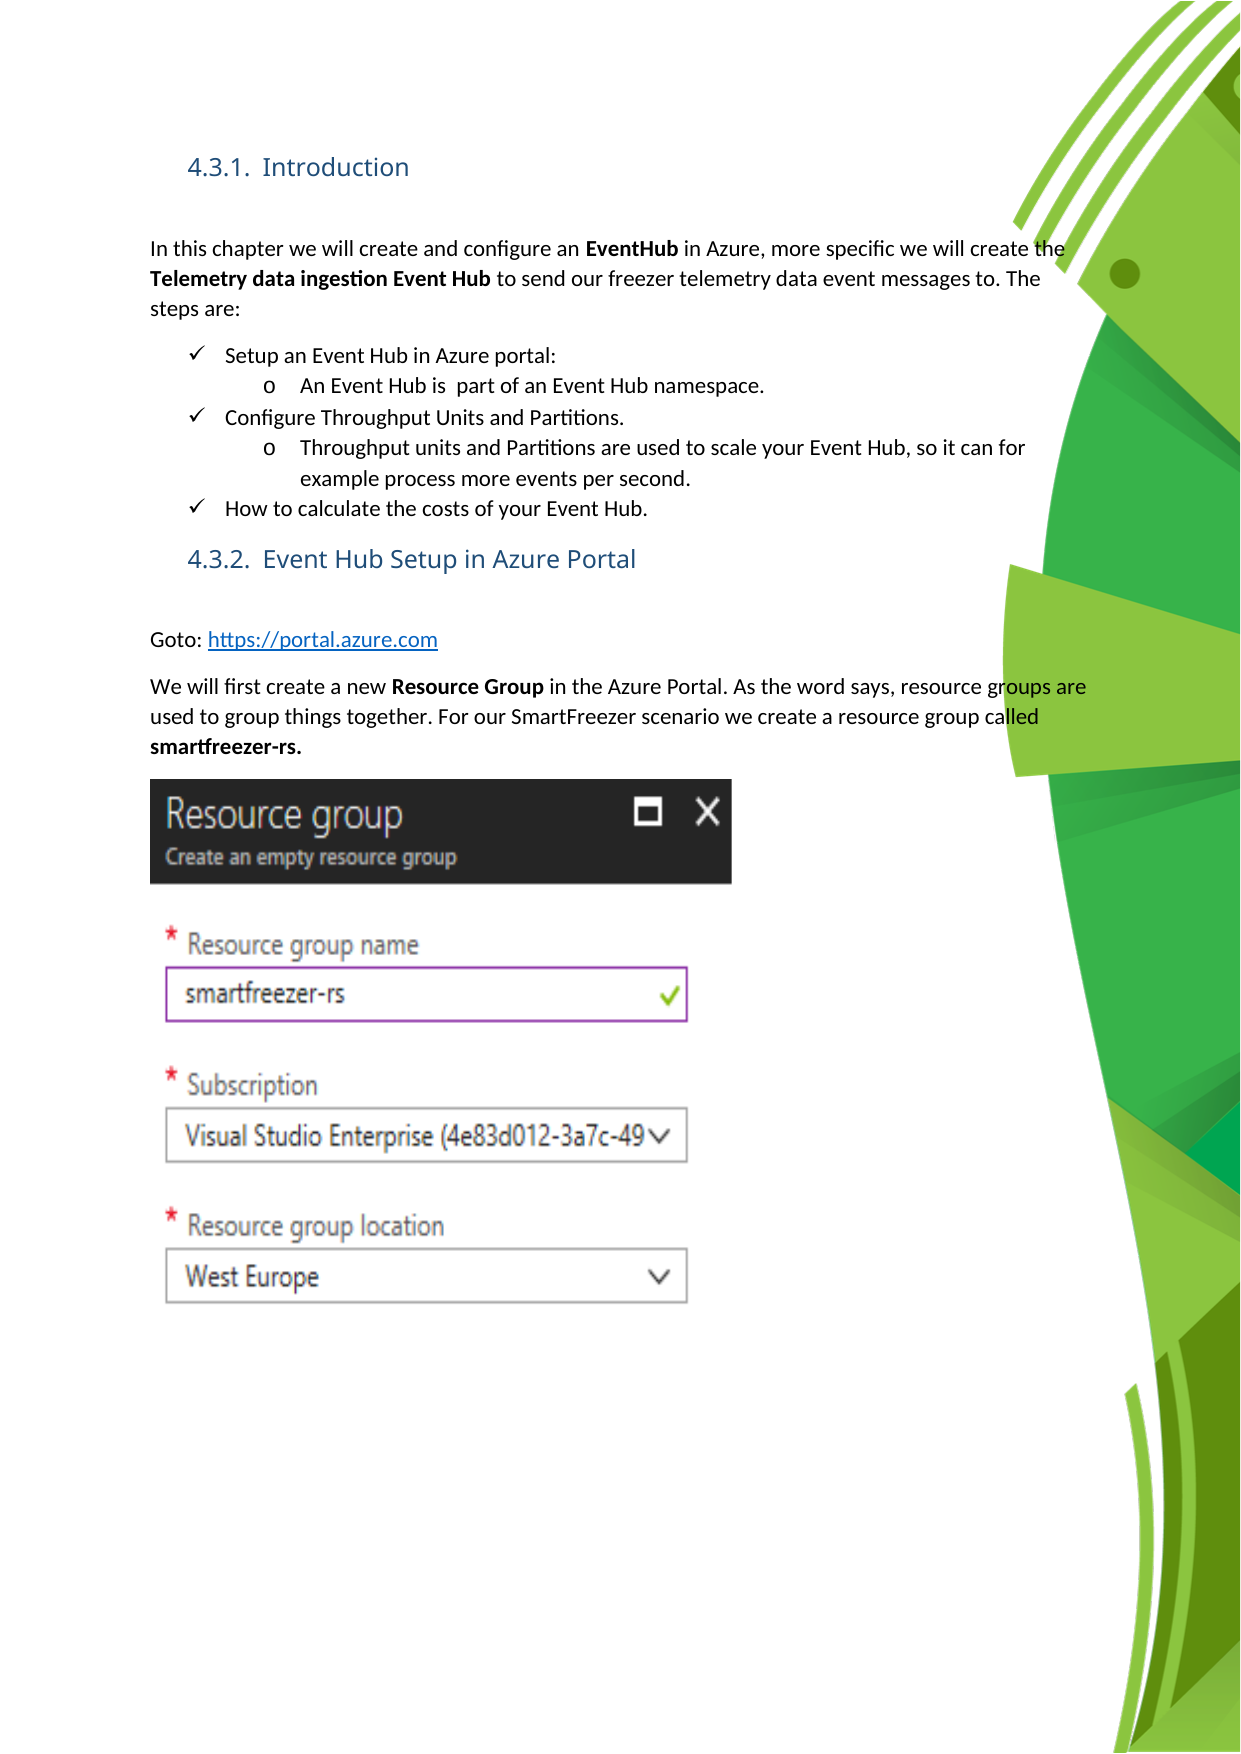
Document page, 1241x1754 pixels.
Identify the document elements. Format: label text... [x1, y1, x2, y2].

list An Event Hub is part of an Event Hub namespace. [262, 371, 1090, 400]
list Throughput units and Partitions are used to scale your Event Hub, so it can for example process more events per second. [262, 433, 1090, 492]
picture [990, 1, 1241, 1753]
list How to calculate the costs of your Event Hub. [187, 494, 1090, 522]
list Configure Throughput Units and Partitions. [187, 403, 1090, 431]
subtitle Event Hub Setup in Azure Portal [187, 541, 1090, 575]
subtitle Introduction [187, 150, 1090, 184]
text We will first create a new Resource Group in the Azure Portal. As the word says, resource groups are used to group things together. For our SmartFreezer scenario we create a resource group called smartfreezer-rs. [150, 672, 1090, 760]
text Goto: https://portal.azure.com [150, 625, 1090, 653]
picture [150, 779, 732, 1326]
text In this chapter we will create and configure an EventHub in Azure, more specific we will create the Telemetry data ingestion Event Hub to send our freezer telemetry data event messages to. The steps are: [150, 234, 1090, 322]
list Setup an Event Hub in Azure portal: [187, 341, 1090, 369]
